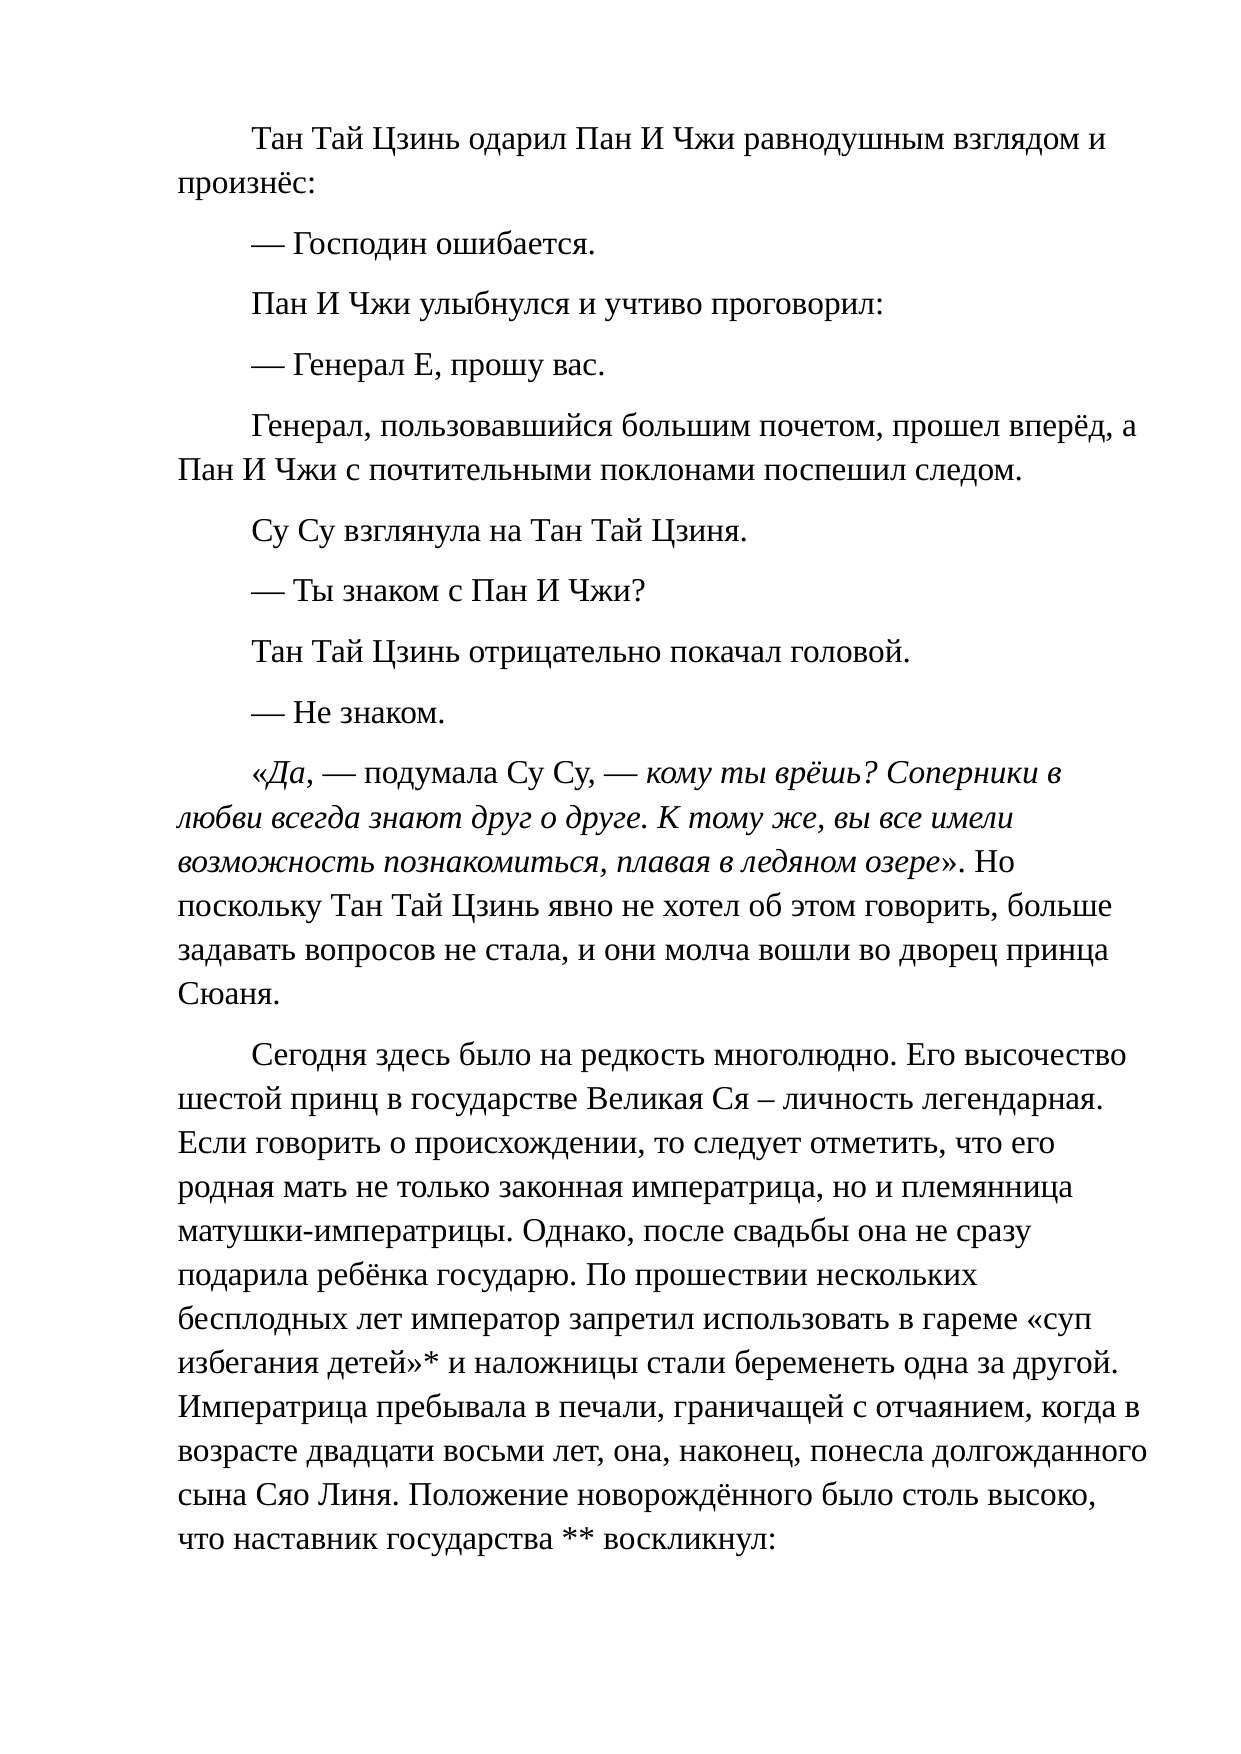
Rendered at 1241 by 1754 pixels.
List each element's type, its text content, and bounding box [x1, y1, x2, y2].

text — Генерал Е, прошу вас. [177, 344, 1152, 383]
text Су Су взглянула на Тан Тай Цзиня. [177, 510, 1152, 548]
text Пан И Чжи улыбнулся и учтиво проговорил: [177, 284, 1152, 322]
text — Господин ошибается. [177, 223, 1152, 261]
text — Не знаком. [177, 692, 1152, 730]
text Генерал, пользовавшийся большим почетом, прошел вперёд, а Пан И Чжи с почтительными поклонами поспешил следом. [177, 405, 1152, 487]
text «Да, — подумала Су Су, — кому ты врёшь? Соперники в любви всегда знают друг о друге. К тому же, вы все имели возможность познакомиться, плавая в ледяном озере». Но поскольку Тан Тай Цзинь явно не хотел об этом говорить, больше задавать вопросов не стала, и они молча вошли во дворец принца Сюаня. [177, 753, 1152, 1011]
text Тан Тай Цзинь отрицательно покачал головой. [177, 631, 1152, 670]
text — Ты знаком с Пан И Чжи? [177, 571, 1152, 609]
text Сегодня здесь было на редкость многолюдно. Его высочество шестой принц в государстве Великая Ся – личность легендарная. Если говорить о происхождении, то следует отметить, что его родная мать не только законная императрица, но и племянница матушки-императрицы. Однако, после свадьбы она не сразу подарила ребёнка государю. По прошествии нескольких бесплодных лет император запретил использовать в гареме «суп избегания детей»* и наложницы стали беременеть одна за другой. Императрица пребывала в печали, граничащей с отчаянием, когда в возрасте двадцати восьми лет, она, наконец, понесла долгожданного сына Сяо Линя. Положение новорождённого было столь высоко, что наставник государства ** воскликнул: [177, 1034, 1152, 1557]
text Тан Тай Цзинь одарил Пан И Чжи равнодушным взглядом и произнёс: [177, 118, 1152, 201]
